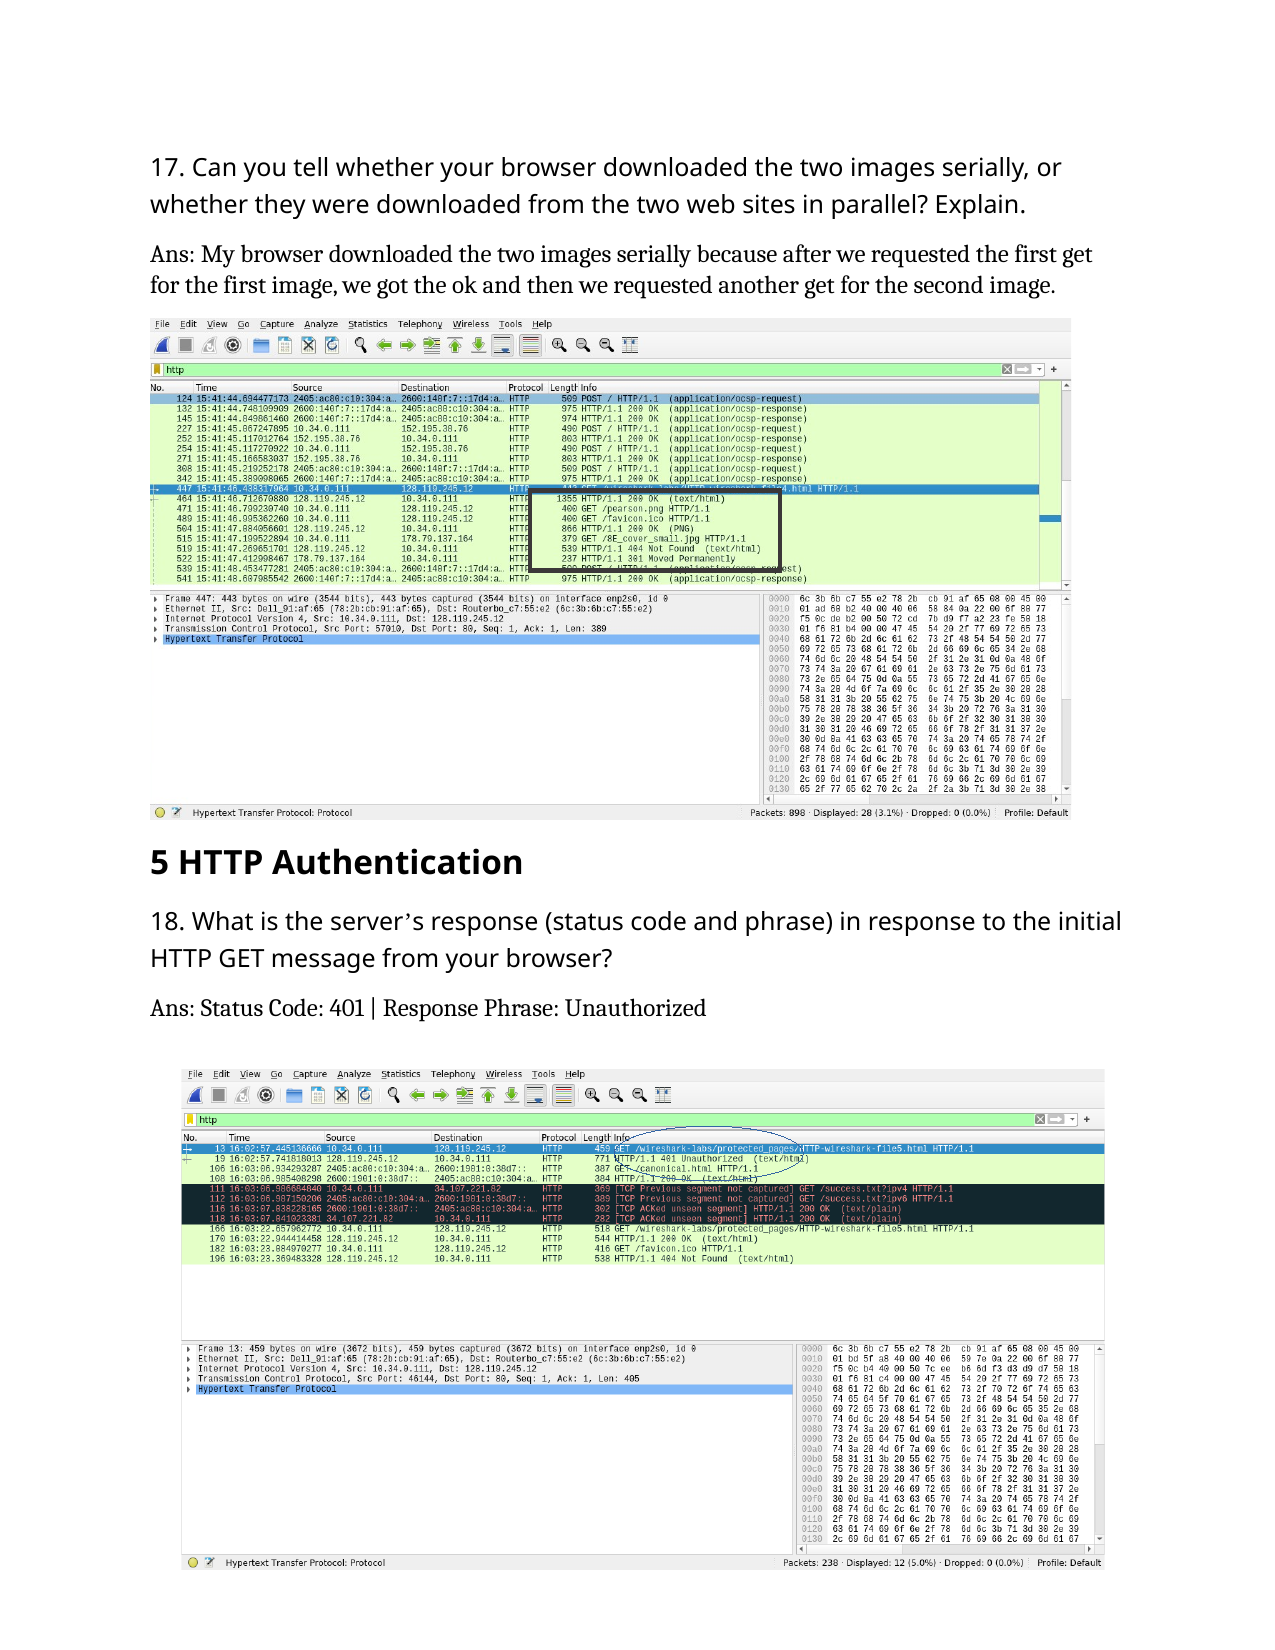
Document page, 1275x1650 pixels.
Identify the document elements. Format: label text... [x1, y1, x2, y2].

text Ans: My browser downloaded the two images serially because after we requested the first get for the first image, we got the ok and then we requested another get for the second image. [150, 240, 1125, 300]
picture [181, 1069, 1105, 1570]
text 18. What is the server’s response (status code and phrase) in response to the initial HTTP GET message from your browser? [150, 904, 1125, 975]
text 17. Can you tell whether your browser downloaded the two images serially, or whether they were downloaded from the two web sites in parallel? Explain. [150, 150, 1125, 221]
text 5 HTTP Authentication [150, 838, 1125, 884]
text Ans: Status Code: 401 | Response Phrase: Unauthorized [150, 994, 1125, 1023]
picture [150, 318, 1072, 820]
